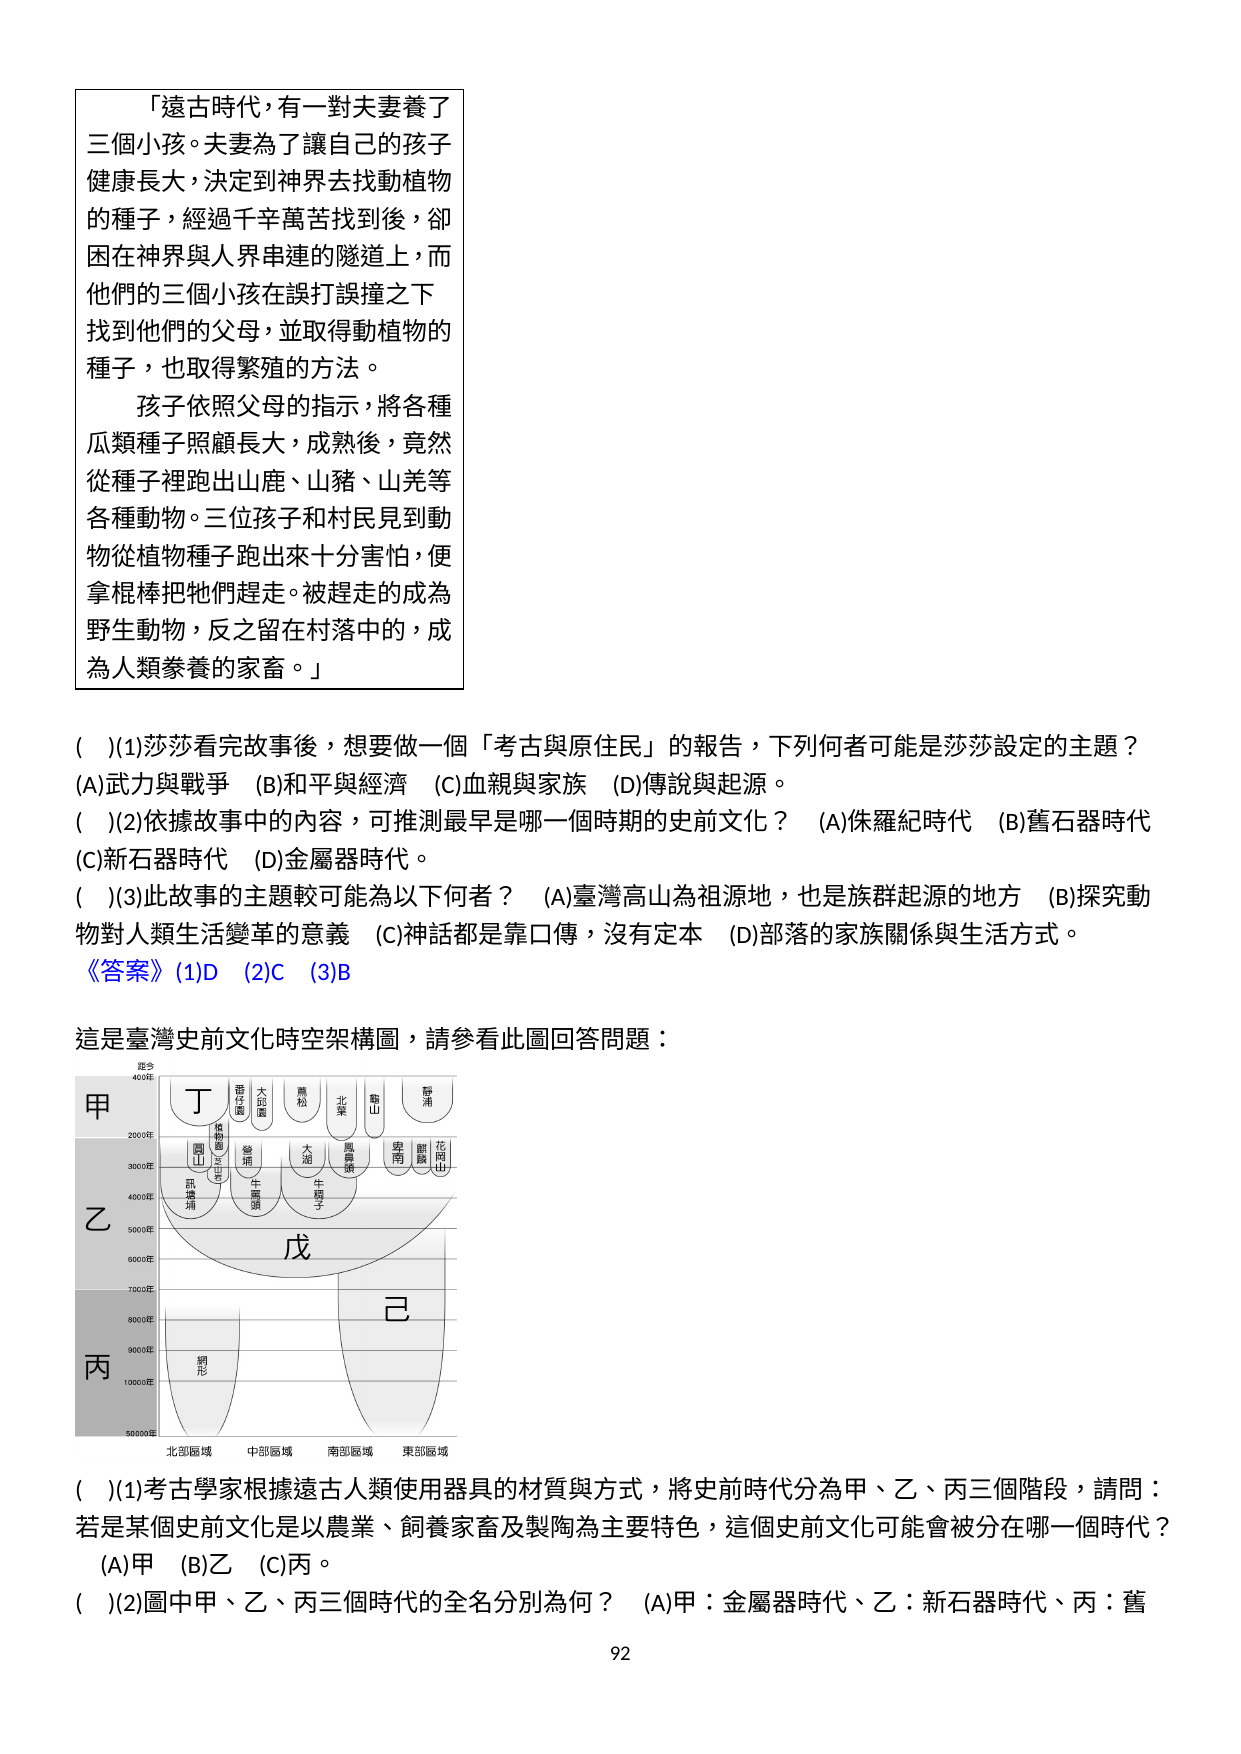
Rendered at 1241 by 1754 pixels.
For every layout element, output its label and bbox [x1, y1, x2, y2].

picture [75, 1056, 457, 1459]
